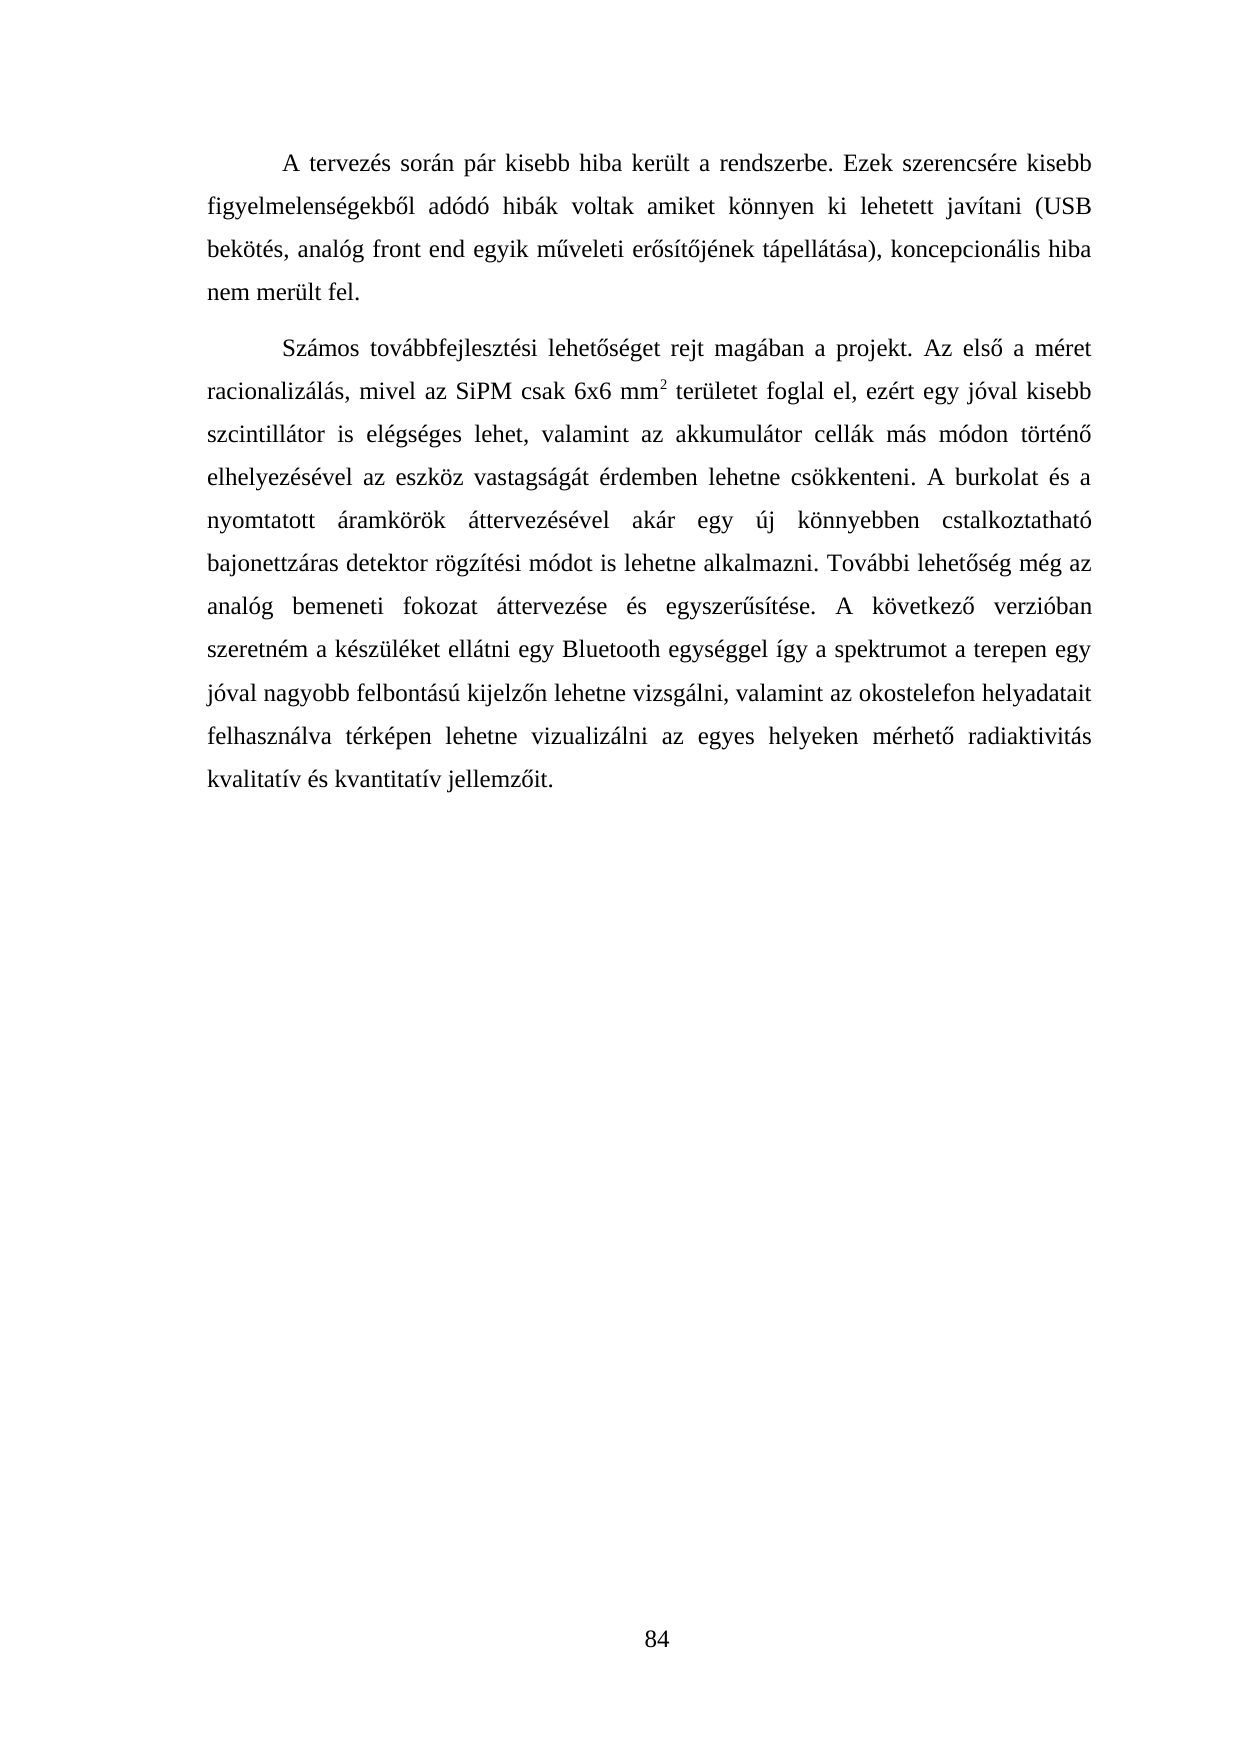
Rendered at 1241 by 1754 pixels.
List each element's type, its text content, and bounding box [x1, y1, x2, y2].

text Számos továbbfejlesztési lehetőséget rejt magában a projekt. Az első a méret racionalizálás, mivel az SiPM csak 6x6 mm2 területet foglal el, ezért egy jóval kisebb szcintillátor is elégséges lehet, valamint az akkumulátor cellák más módon történő elhelyezésével az eszköz vastagságát érdemben lehetne csökkenteni. A burkolat és a nyomtatott áramkörök áttervezésével akár egy új könnyebben cstalkoztatható bajonettzáras detektor rögzítési módot is lehetne alkalmazni. További lehetőség még az analóg bemeneti fokozat áttervezése és egyszerűsítése. A következő verzióban szeretném a készüléket ellátni egy Bluetooth egységgel így a spektrumot a terepen egy jóval nagyobb felbontású kijelzőn lehetne vizsgálni, valamint az okostelefon helyadatait felhasználva térképen lehetne vizualizálni az egyes helyeken mérhető radiaktivitás kvalitatív és kvantitatív jellemzőit. [207, 333, 1092, 793]
text A tervezés során pár kisebb hiba került a rendszerbe. Ezek szerencsére kisebb figyelmelenségekből adódó hibák voltak amiket könnyen ki lehetett javítani (USB bekötés, analóg front end egyik műveleti erősítőjének tápellátása), koncepcionális hiba nem merült fel. [207, 148, 1092, 306]
